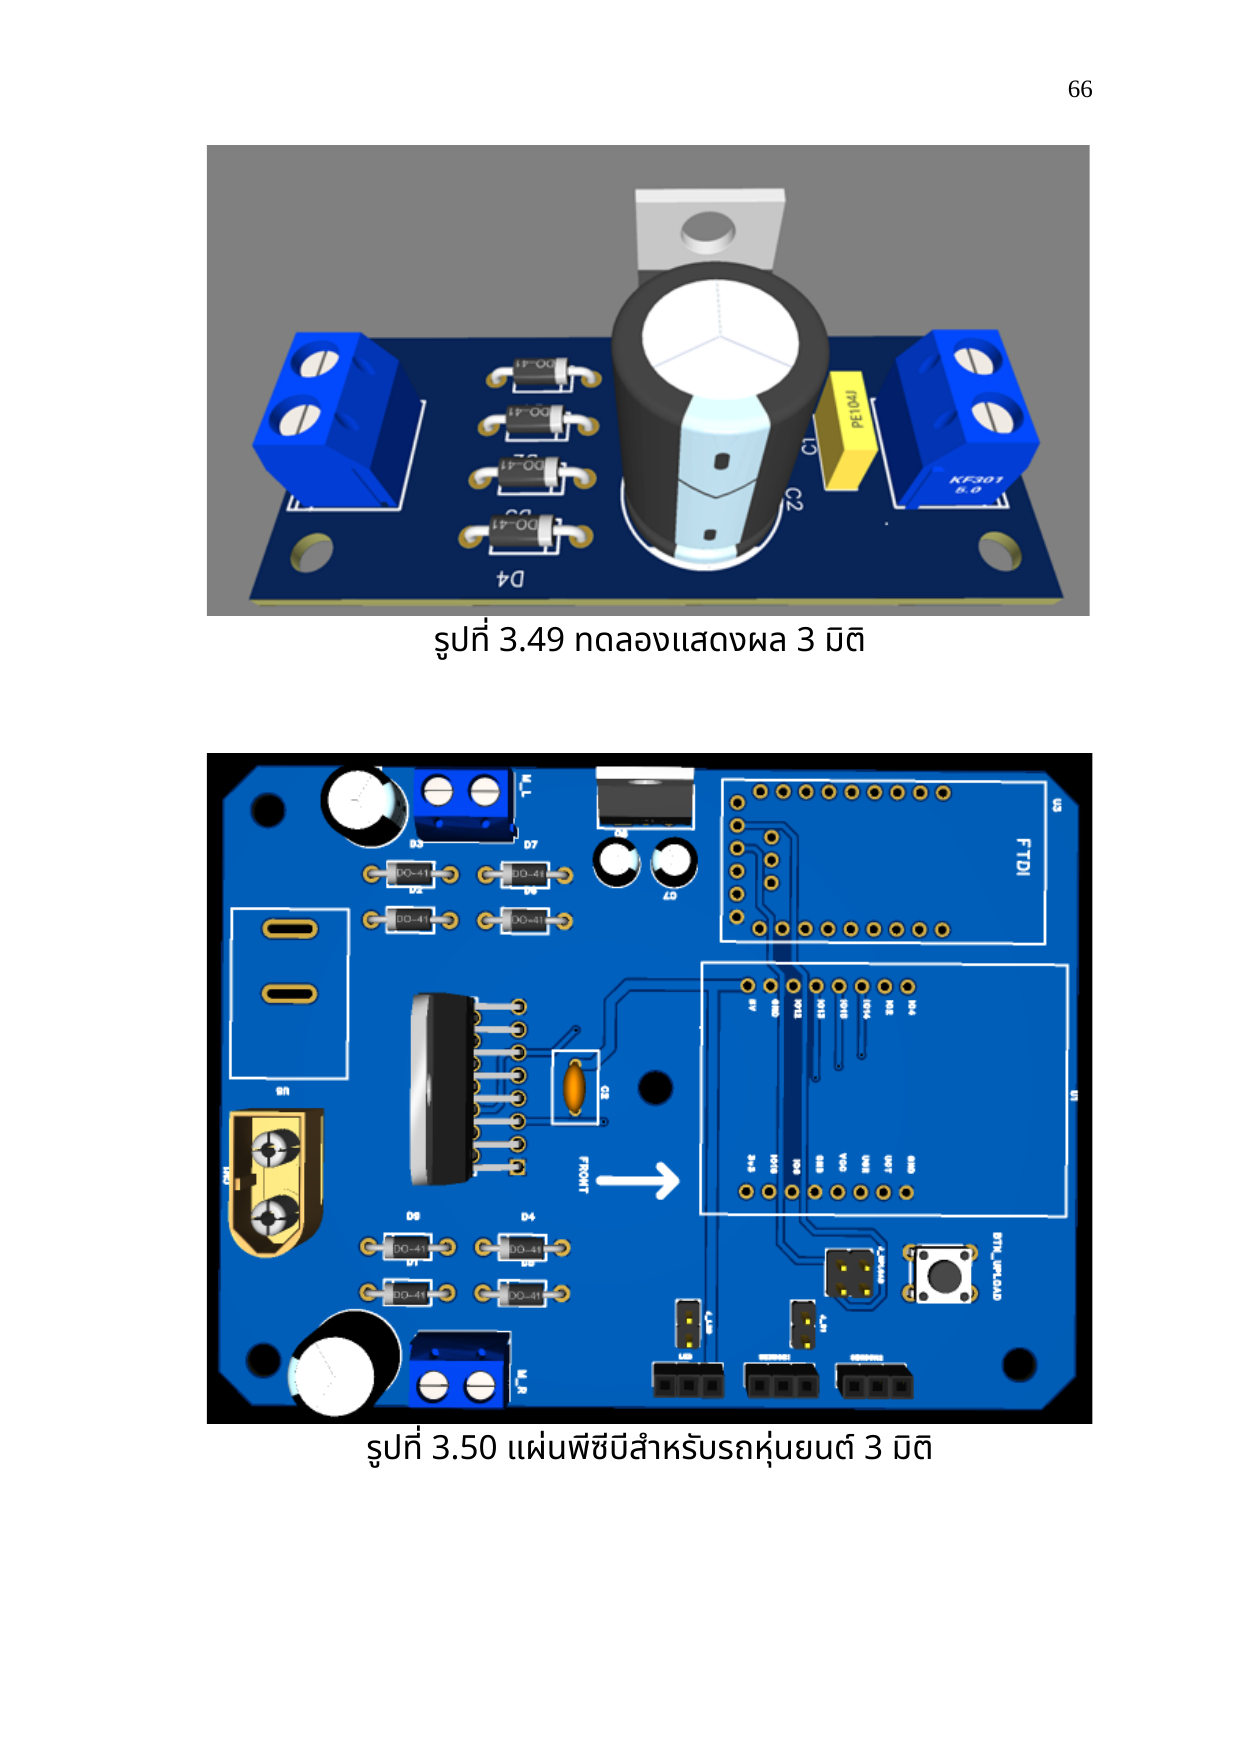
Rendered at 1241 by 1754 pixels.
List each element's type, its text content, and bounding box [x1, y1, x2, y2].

picture [206, 145, 1090, 616]
text รูปที่ 3.50 แผ่นพีซีบีสำหรับรถหุ่นยนต์ 3 มิติ [207, 1424, 1092, 1474]
text รูปที่ 3.49 ทดลองแสดงผล 3 มิติ [207, 616, 1092, 666]
picture [206, 753, 1093, 1424]
